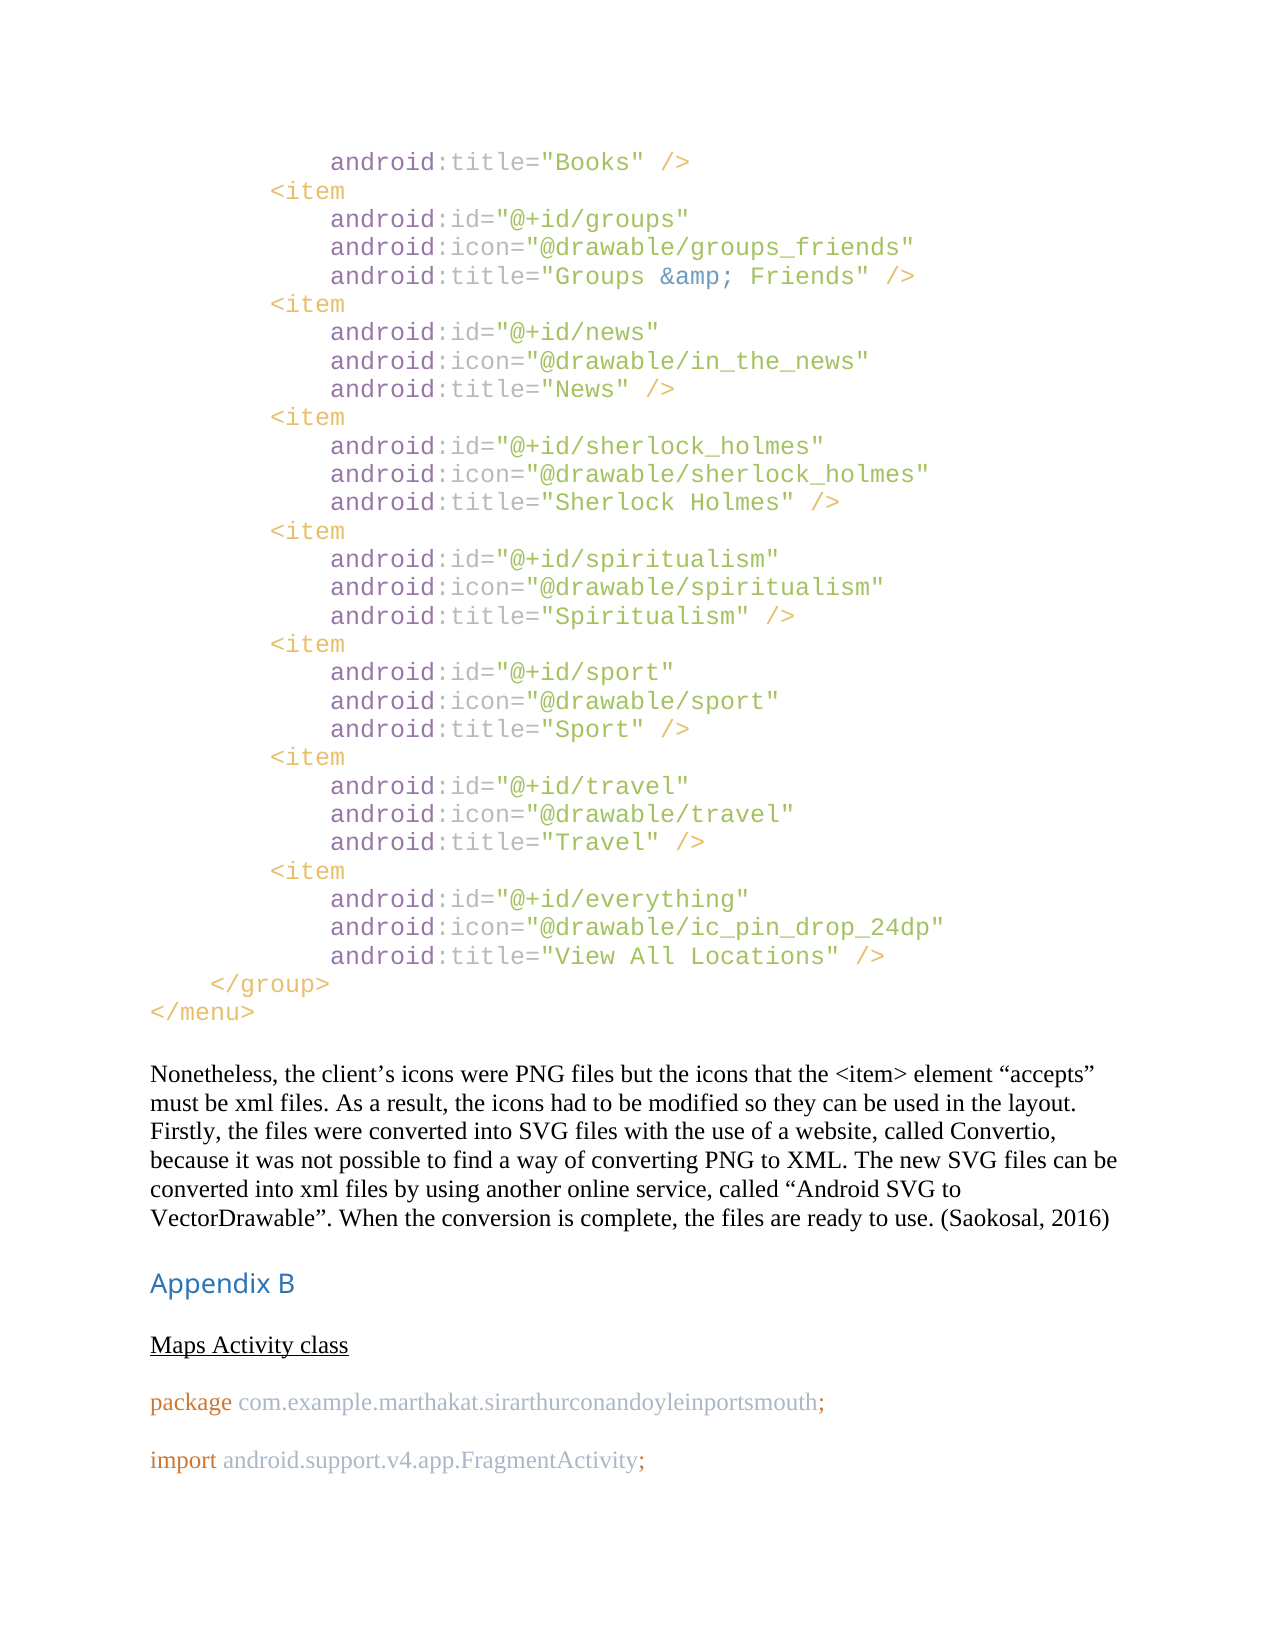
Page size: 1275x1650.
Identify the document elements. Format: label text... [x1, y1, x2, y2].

text Nonetheless, the client’s icons were PNG files but the icons that the <item> element “accepts” must be xml files. As a result, the icons had to be modified so they can be used in the layout. Firstly, the files were converted into SVG files with the use of a website, called Convertio, because it was not possible to find a way of converting PNG to XML. The new SVG files can be converted into xml files by using another online service, called “Android SVG to VectorDrawable”. When the conversion is complete, the files are ready to use. (Saokosal, 2016) [150, 1059, 1125, 1231]
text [150, 1387, 1125, 1474]
subtitle Appendix B [150, 1264, 1125, 1301]
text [150, 150, 1125, 1028]
text Maps Activity class [150, 1330, 1125, 1359]
